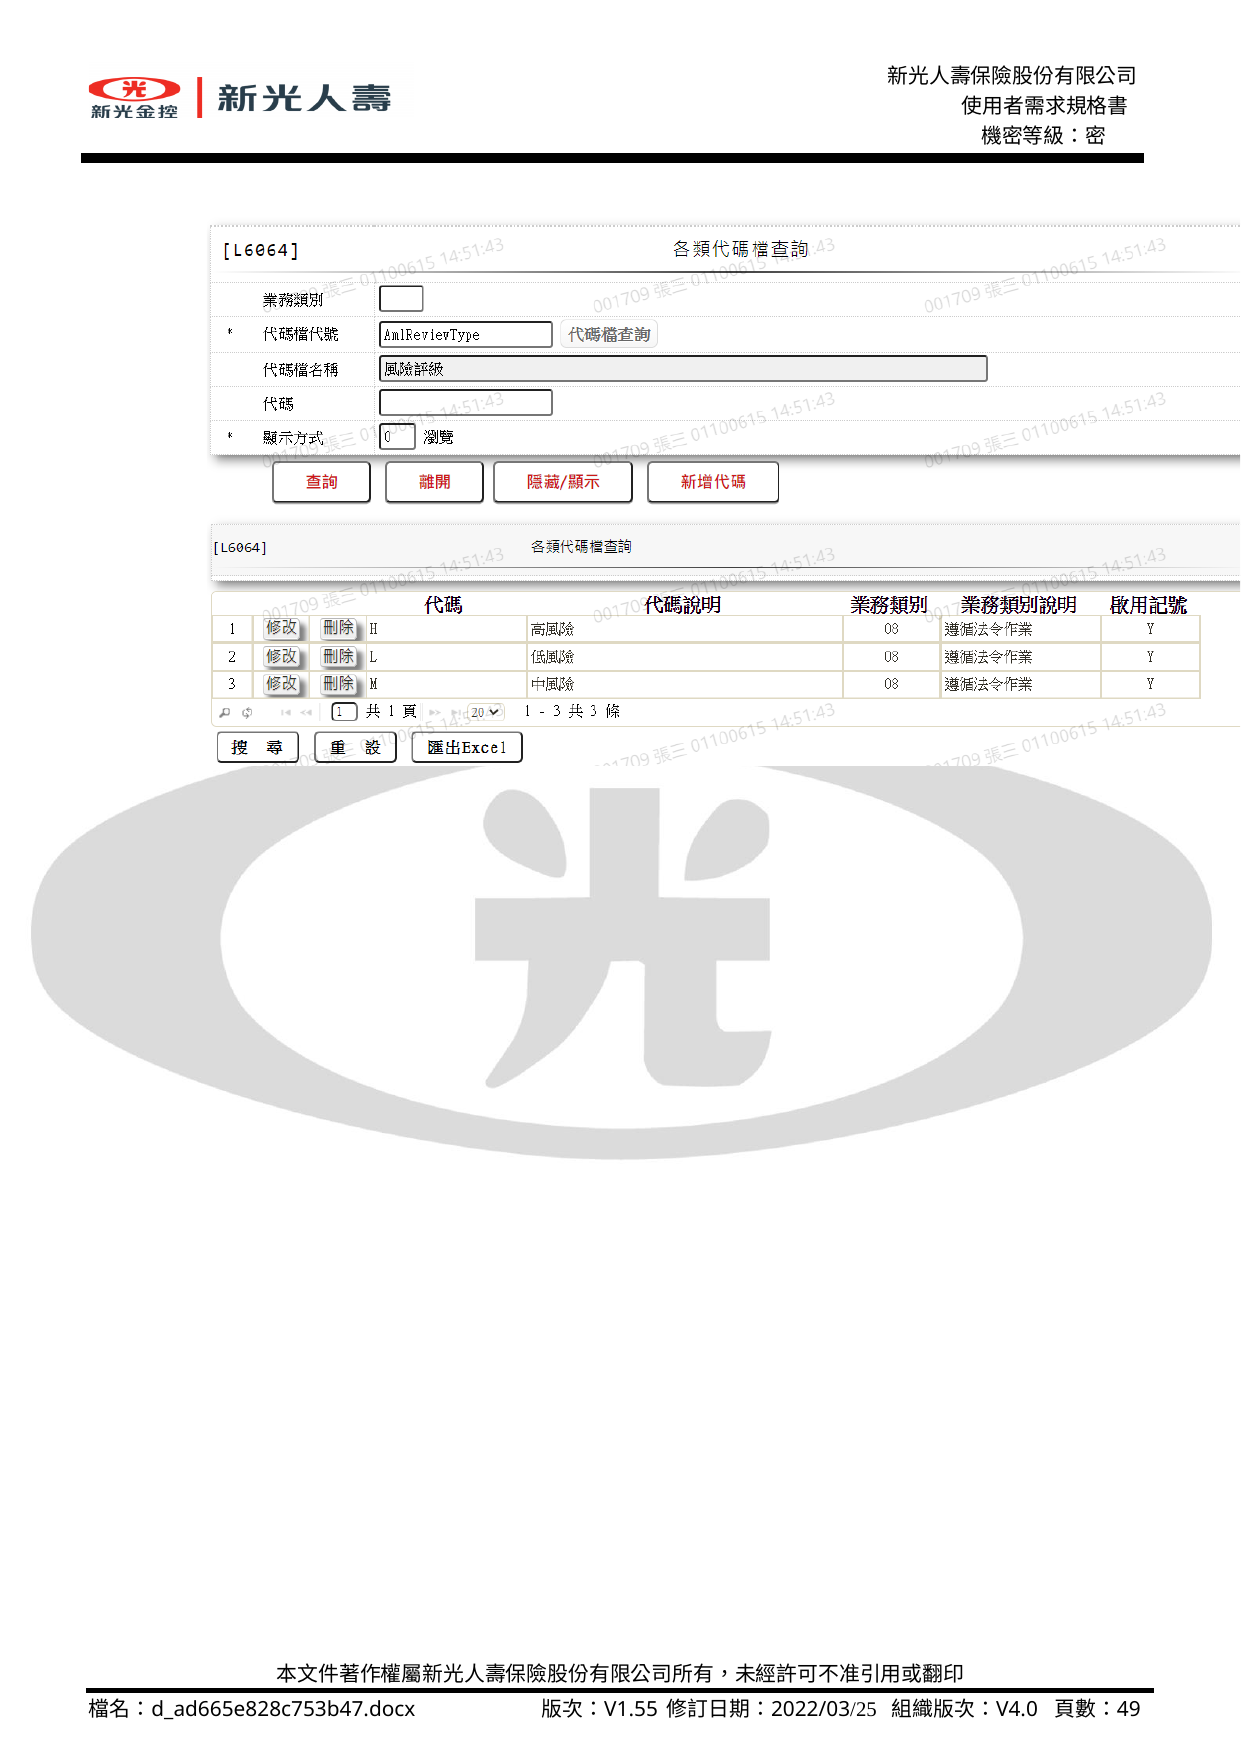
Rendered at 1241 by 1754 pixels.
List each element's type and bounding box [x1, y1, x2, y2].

picture [88, 61, 414, 118]
picture [25, 217, 1241, 1166]
